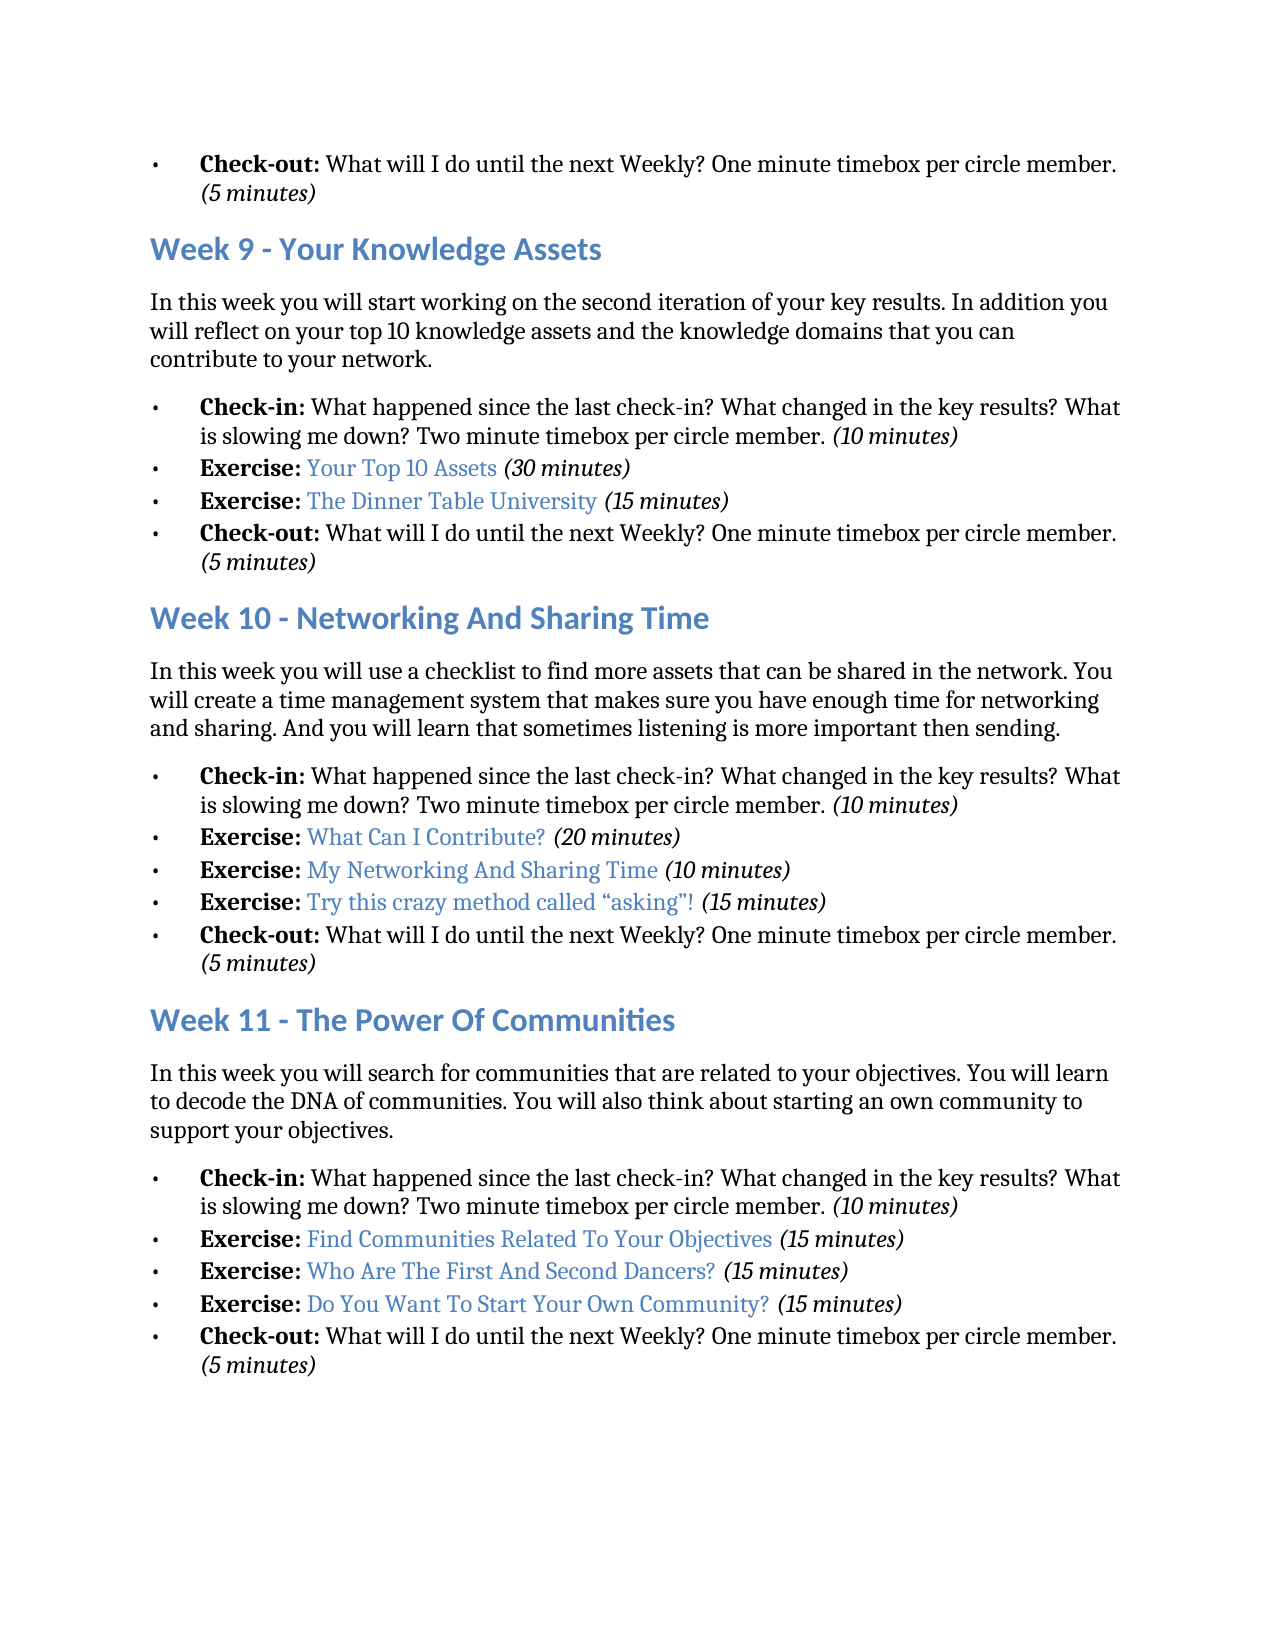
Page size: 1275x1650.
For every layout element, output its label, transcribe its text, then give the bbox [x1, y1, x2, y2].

list Check-out: What will I do until the next Weekly? One minute timebox per circle member. (5 minutes) [150, 1322, 1125, 1380]
text In this week you will use a checklist to find more assets that can be shared in the network. You will create a time management system that makes sure you have enough time for networking and sharing. And you will learn that sometimes listening is more important then sending. [150, 657, 1125, 743]
subtitle Week 9 - Your Knowledge Assets [150, 228, 1125, 269]
list Check-out: What will I do until the next Weekly? One minute timebox per circle member. (5 minutes) [150, 150, 1125, 207]
list Exercise: Who Are The First And Second Dancers? (15 minutes) [150, 1257, 1125, 1286]
list Check-out: What will I do until the next Weekly? One minute timebox per circle member. (5 minutes) [150, 921, 1125, 978]
list Exercise: What Can I Contribute? (20 minutes) [150, 823, 1125, 852]
list Exercise: Try this crazy method called “asking”! (15 minutes) [150, 888, 1125, 917]
list Exercise: The Dinner Table University (15 minutes) [150, 487, 1125, 515]
text In this week you will start working on the second iteration of your key results. In addition you will reflect on your top 10 knowledge assets and the knowledge domains that you can contribute to your network. [150, 288, 1125, 374]
list Exercise: My Networking And Sharing Time (10 minutes) [150, 856, 1125, 884]
list Exercise: Your Top 10 Assets (30 minutes) [150, 454, 1125, 483]
subtitle Week 11 - The Power Of Communities [150, 999, 1125, 1040]
list Exercise: Find Communities Related To Your Objectives (15 minutes) [150, 1225, 1125, 1253]
text In this week you will search for communities that are related to your objectives. You will learn to decode the DNA of communities. You will also think about starting an own community to support your objectives. [150, 1058, 1125, 1145]
list Check-out: What will I do until the next Weekly? One minute timebox per circle member. (5 minutes) [150, 519, 1125, 577]
subtitle Week 10 - Networking And Sharing Time [150, 597, 1125, 638]
list Exercise: Do You Want To Start Your Own Community? (15 minutes) [150, 1290, 1125, 1318]
